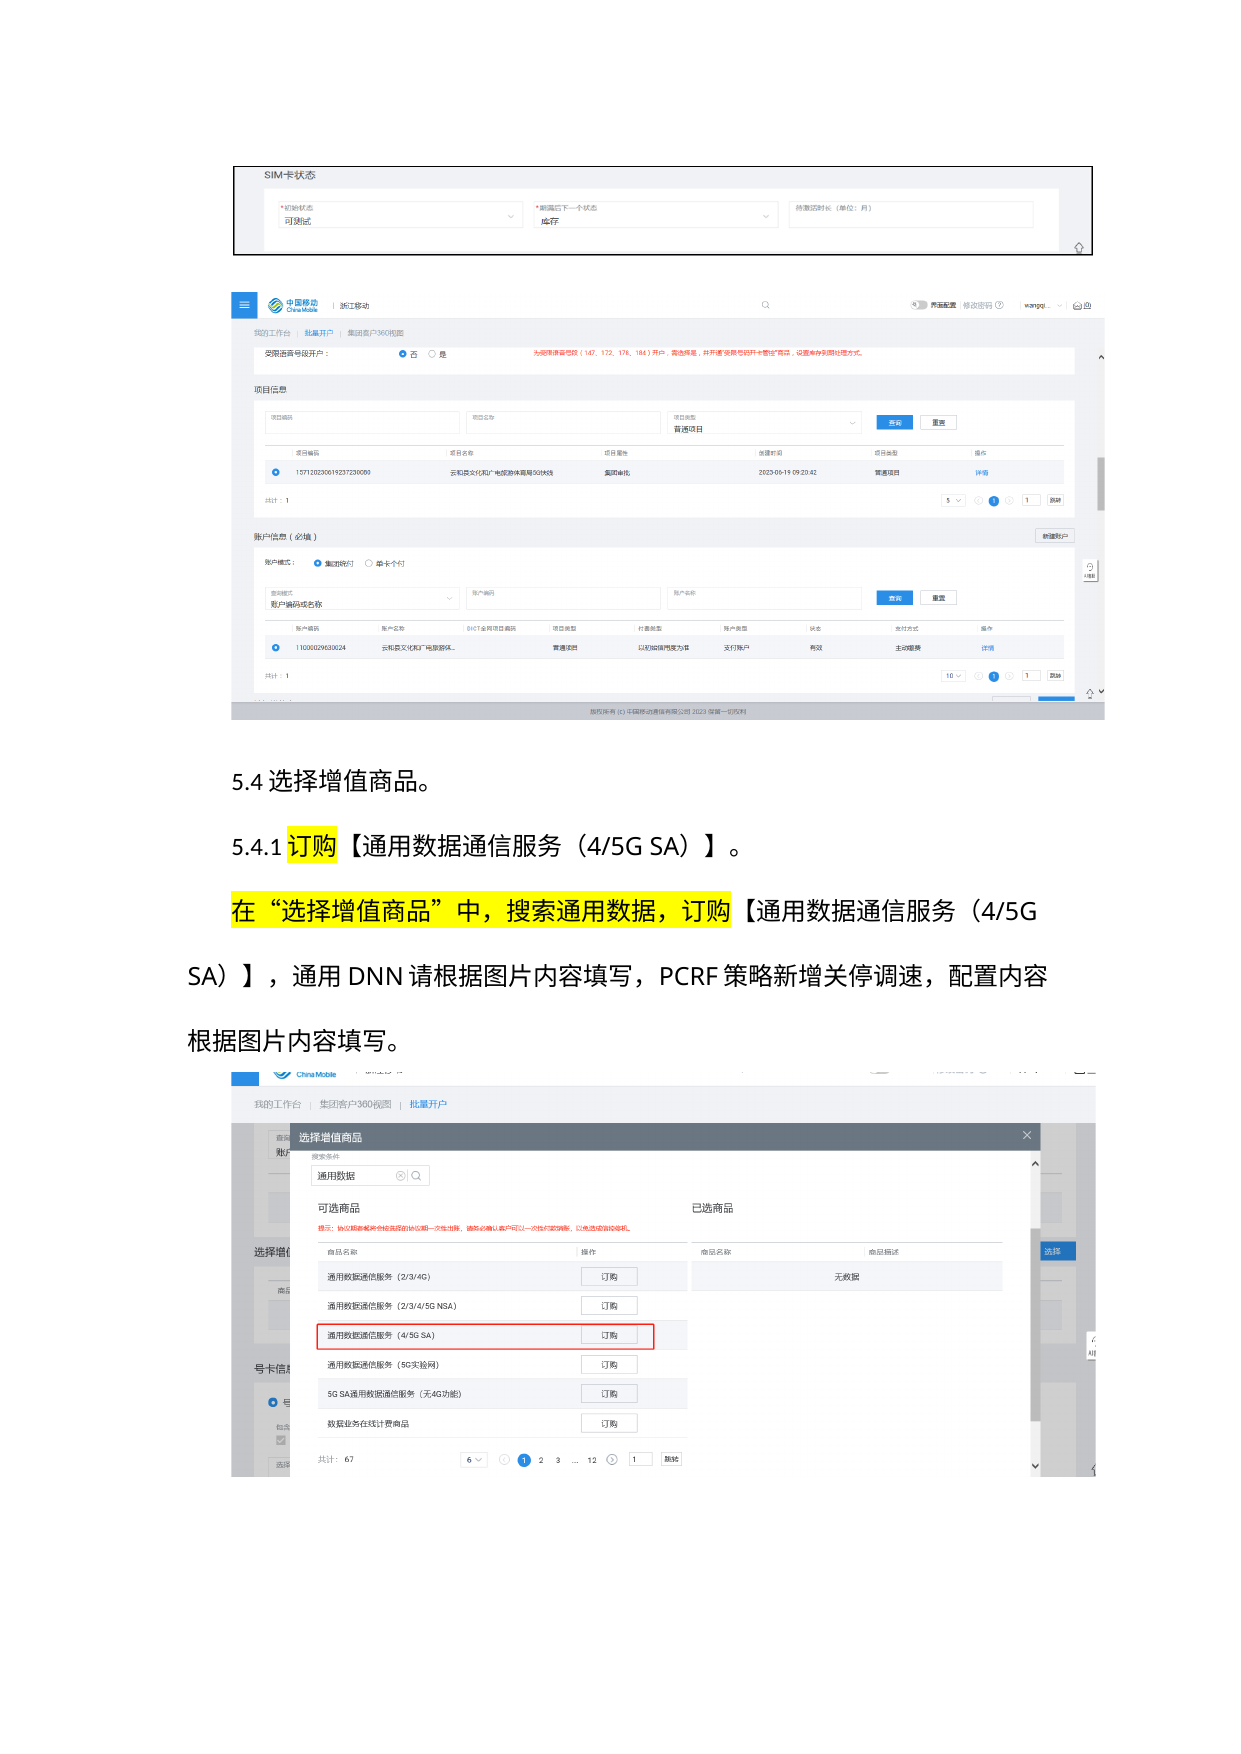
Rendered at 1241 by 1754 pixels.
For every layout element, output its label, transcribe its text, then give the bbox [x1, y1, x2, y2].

text 5.4选择增值商品。 [187, 747, 1053, 812]
picture [231, 1072, 1096, 1477]
text 5.4.1订购【通用数据通信服务（4/5G SA）】。 [187, 812, 1053, 877]
text 在“选择增值商品”中，搜索通用数据，订购【通用数据通信服务（4/5G SA）】，通用DNN请根据图片内容填写，PCRF策略新增关停调速，配置内容根据图片内容填写。 [187, 877, 1053, 1072]
picture [231, 292, 1105, 720]
picture [231, 162, 1097, 261]
